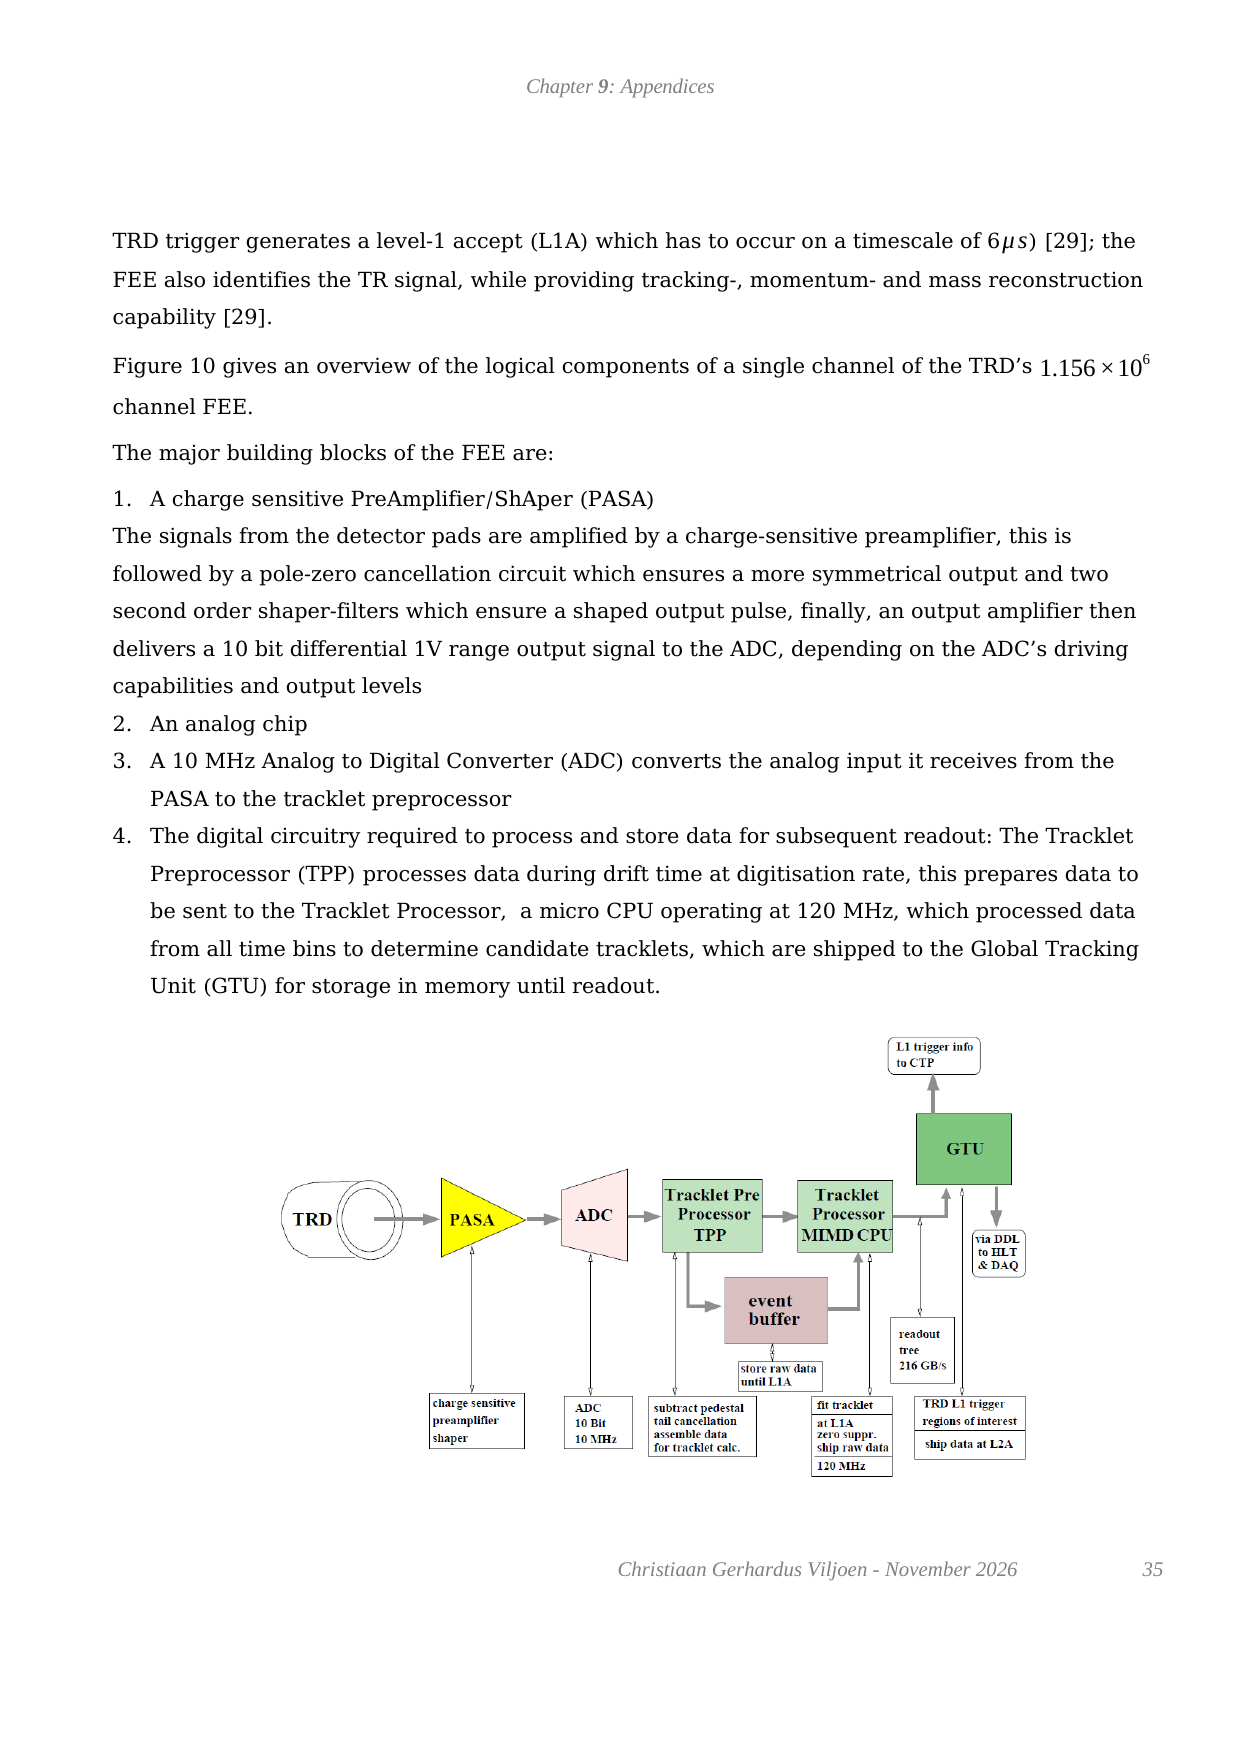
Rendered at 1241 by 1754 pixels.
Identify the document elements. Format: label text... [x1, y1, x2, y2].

list The digital circuitry required to process and store data for subsequent readout: The Tracklet Preprocessor (TPP) processes data during drift time at digitisation rate, this prepares data to be sent to the Tracklet Processor, a micro CPU operating at 120 MHz, which processed data from all time bins to determine candidate tracklets, which are shipped to the Global Tracking Unit (GTU) for storage in memory until readout. [112, 823, 1165, 998]
list A charge sensitive PreAmplifier/ShAper (PASA) [112, 485, 1165, 510]
list The signals from the detector pads are amplified by a charge-sensitive preamplifier, this is followed by a pole-zero cancellation circuit which ensures a more symmetrical output and two second order shaper-filters which ensure a shaped output pulse, finally, an output amplifier then delivers a 10 bit differential 1V range output signal to the ADC, depending on the ADC’s driving capabilities and output levels [112, 523, 1165, 698]
text Figure 10 gives an overview of the logical components of a single channel of the TRD’s channel FEE. [112, 350, 1165, 419]
list An analog chip [112, 710, 1165, 735]
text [112, 227, 1165, 329]
text The major building blocks of the FEE are: [112, 439, 1165, 464]
list A 10 MHz Analog to Digital Converter (ADC) converts the analog input it receives from the PASA to the tracklet preprocessor [112, 748, 1165, 810]
picture [233, 1018, 1045, 1492]
